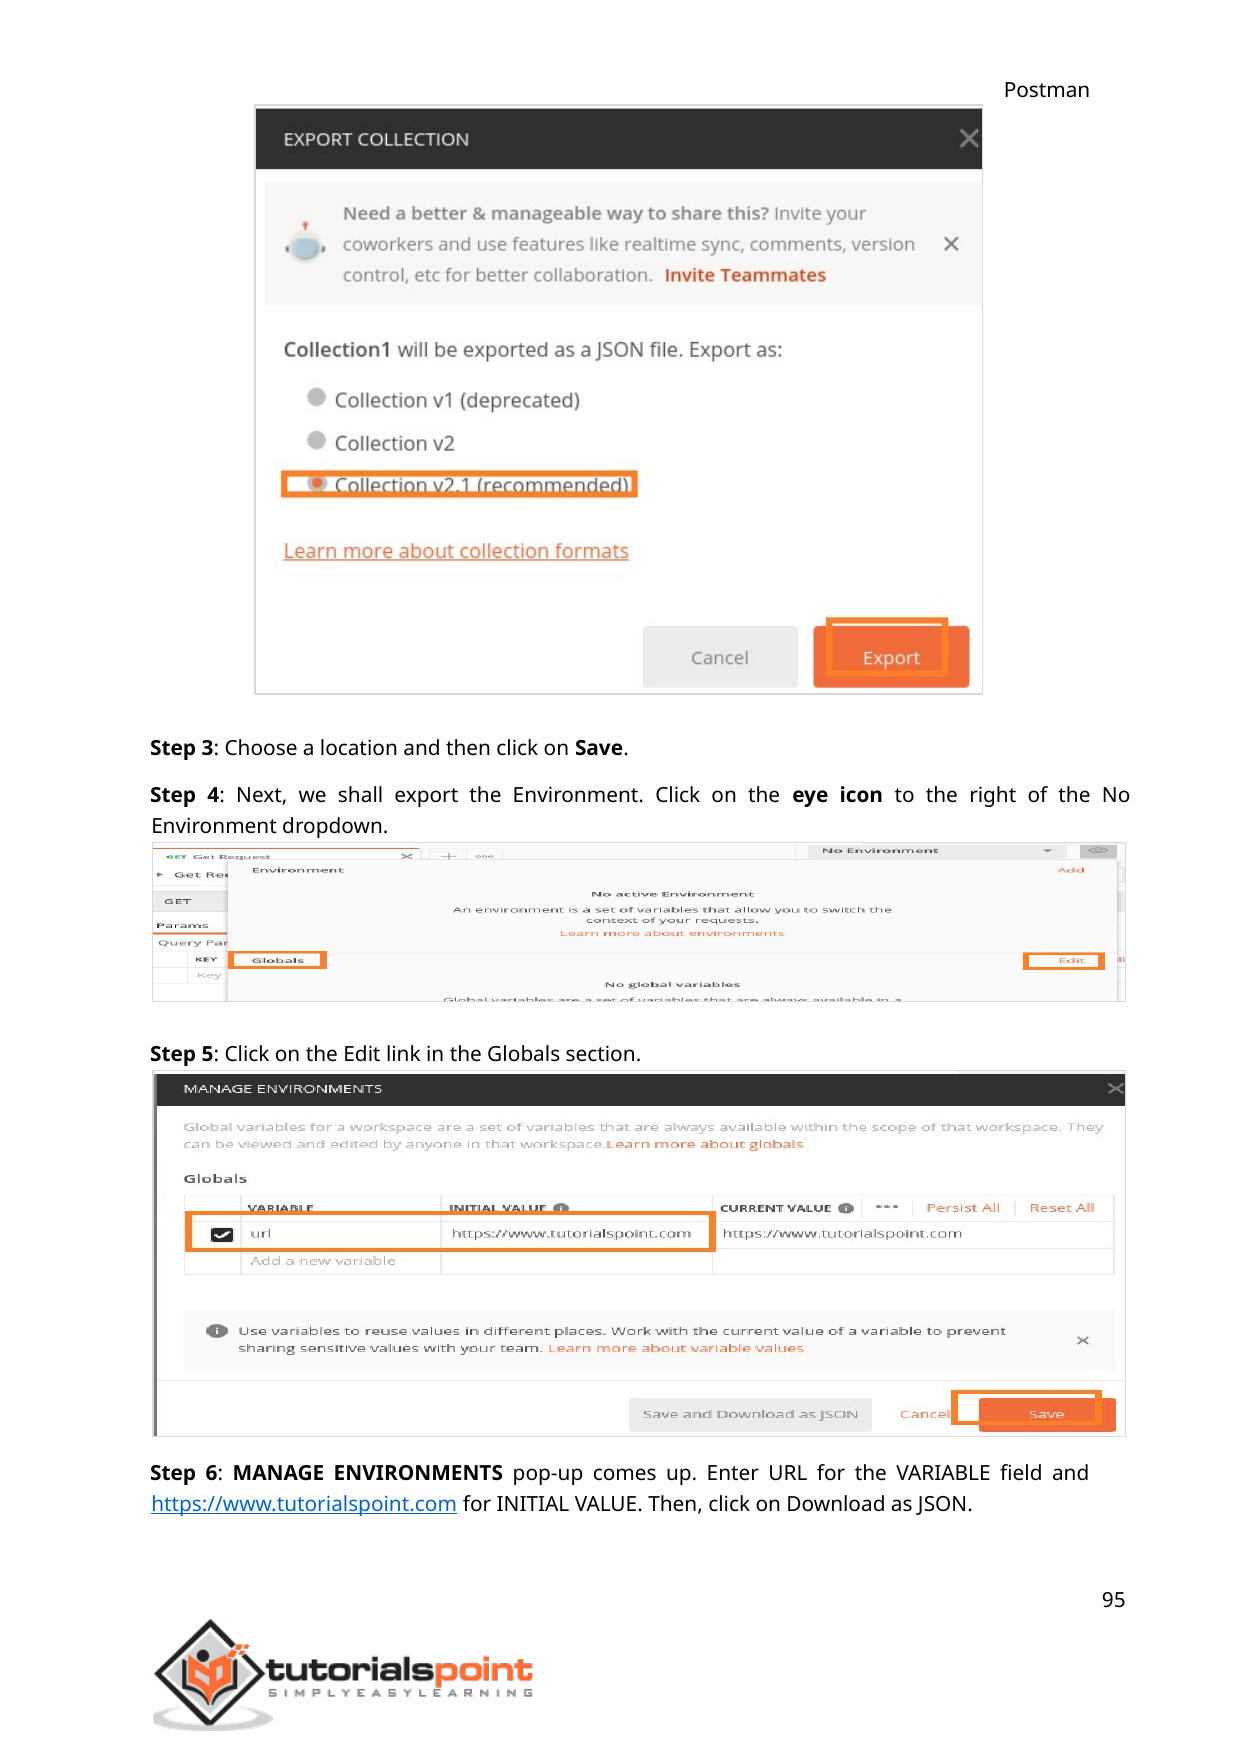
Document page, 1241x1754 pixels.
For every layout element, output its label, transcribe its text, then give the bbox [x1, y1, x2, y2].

picture [153, 1071, 1125, 1436]
text Step 3: Choose a location and then click on Save. [150, 733, 1130, 761]
text Step 5: Click on the Edit link in the Globals section. [150, 1039, 1130, 1067]
text Step 4: Next, we shall export the Environment. Click on the eye icon to the right of the No Environment dropdown. [150, 780, 1130, 840]
text Step 6: MANAGE ENVIRONMENTS pop-up comes up. Enter URL for the VARIABLE field and https://www.tutorialspoint.com for INITIAL VALUE. Then, click on Download as JSON. [150, 1458, 1090, 1517]
picture [256, 106, 982, 693]
picture [153, 843, 1125, 1001]
picture [153, 1619, 533, 1731]
